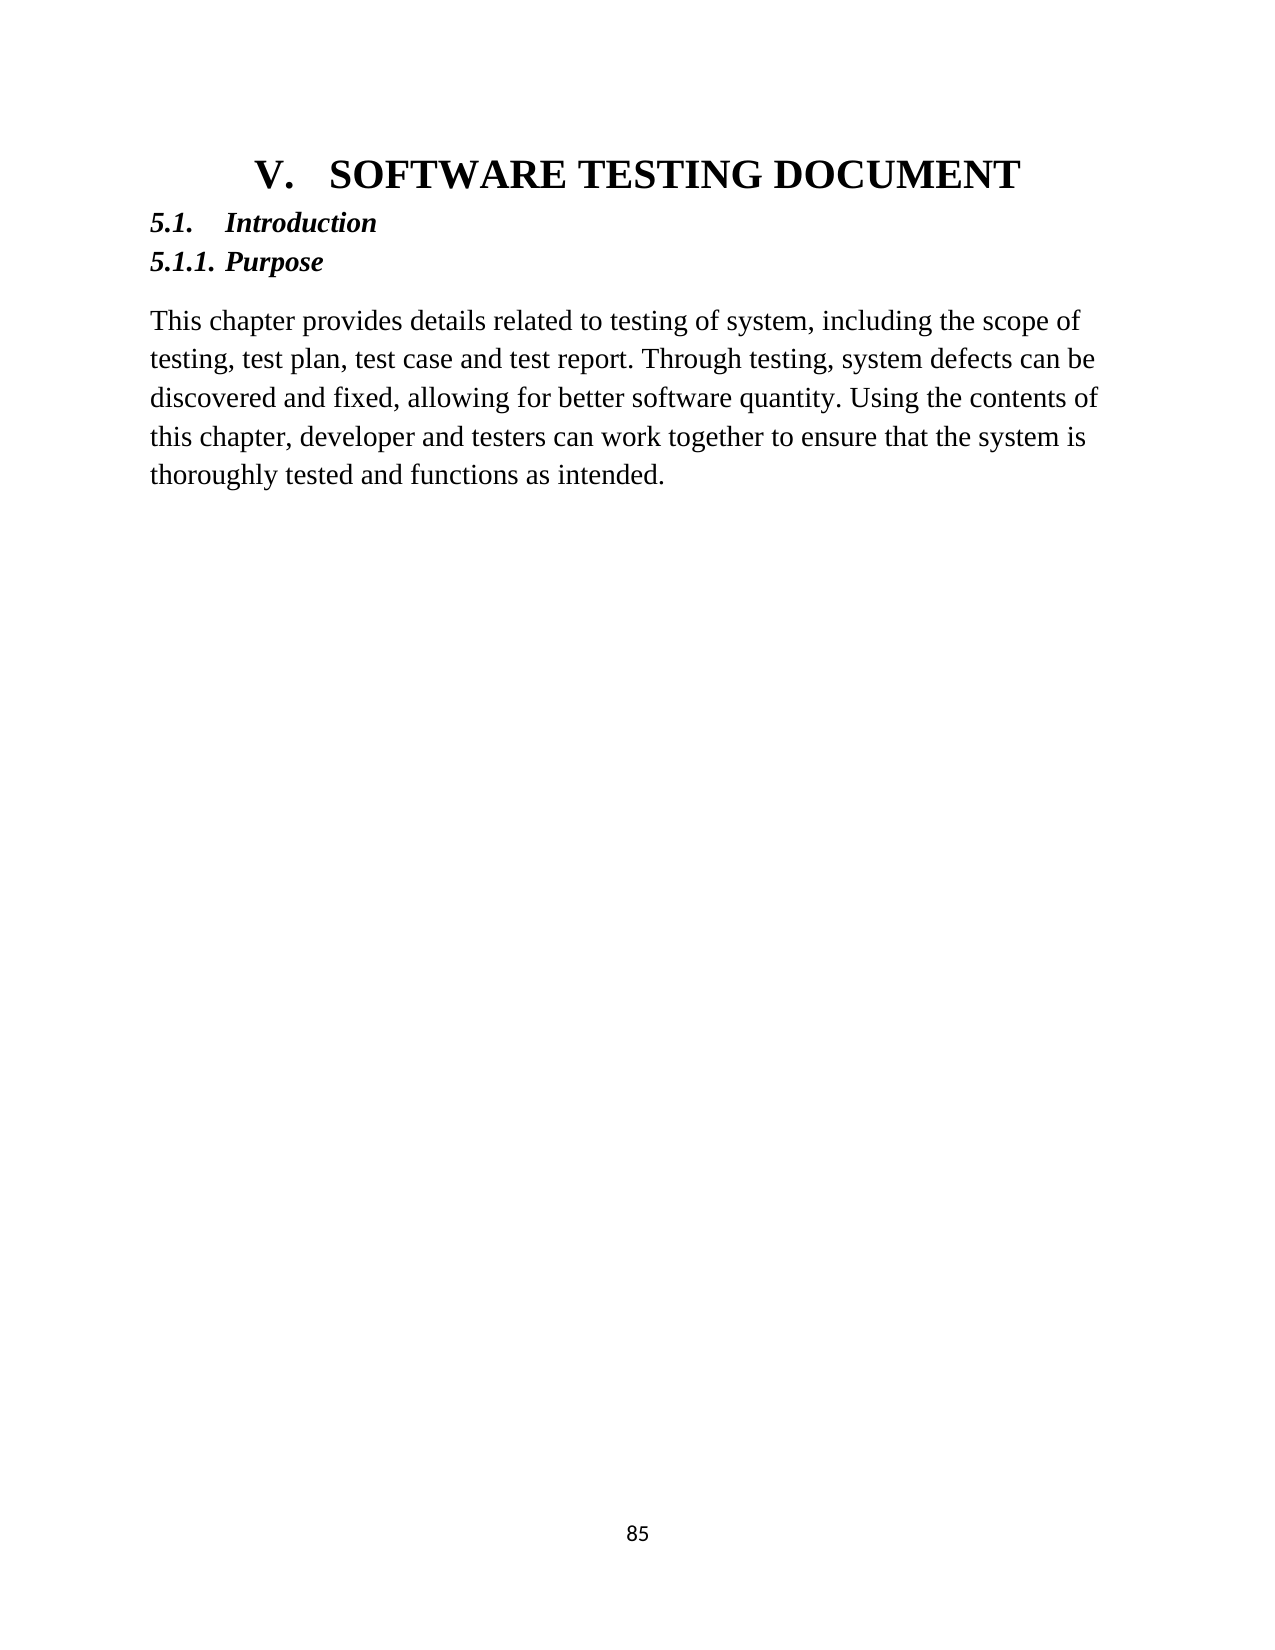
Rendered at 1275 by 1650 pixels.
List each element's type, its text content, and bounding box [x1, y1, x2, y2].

list SOFTWARE TESTING DOCUMENT [150, 150, 1125, 198]
list Introduction [150, 205, 1125, 239]
list Purpose [150, 244, 1125, 277]
text This chapter provides details related to testing of system, including the scope of testing, test plan, test case and test report. Through testing, system defects can be discovered and fixed, allowing for better software quantity. Using the contents of this chapter, developer and testers can work together to ensure that the system is thoroughly tested and functions as intended. [150, 303, 1125, 491]
